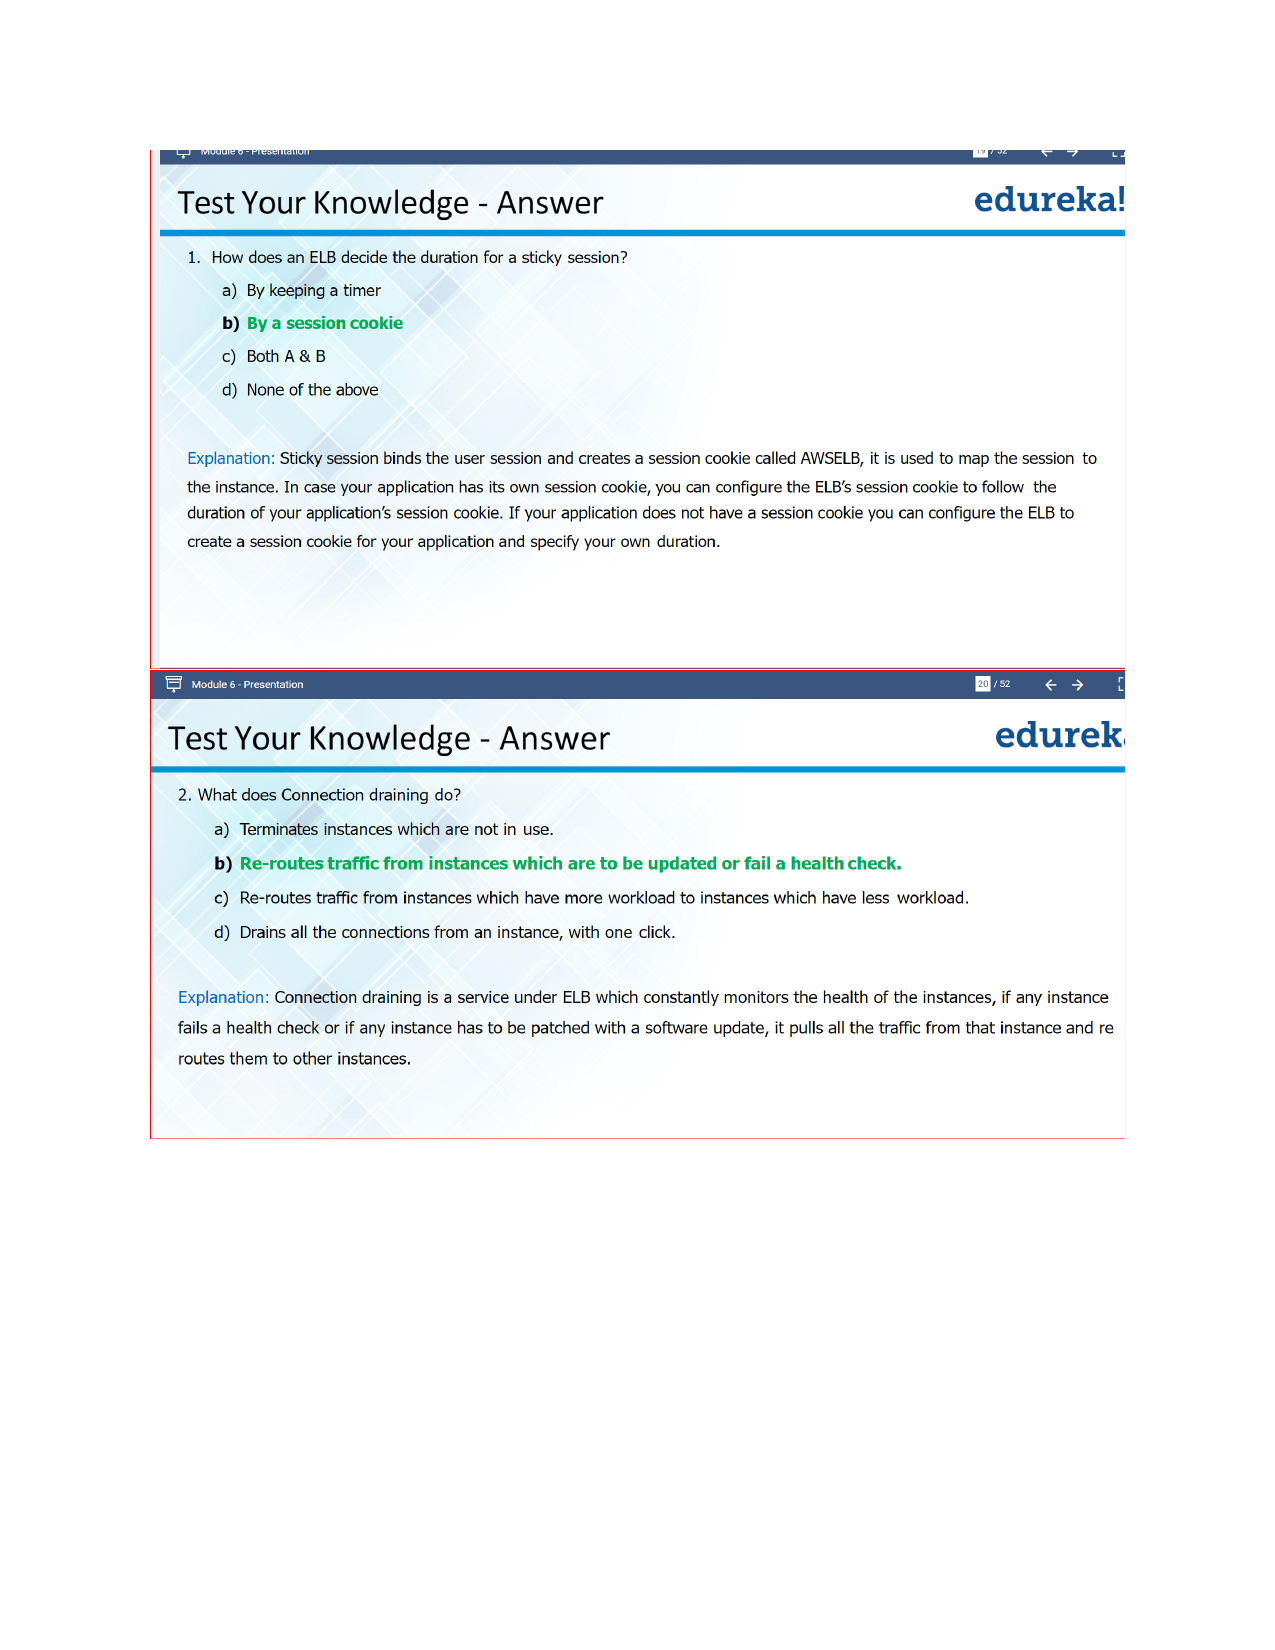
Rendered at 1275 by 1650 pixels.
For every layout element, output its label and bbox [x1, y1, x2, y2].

picture [150, 150, 1125, 669]
picture [150, 773, 1125, 1139]
picture [150, 670, 1125, 766]
